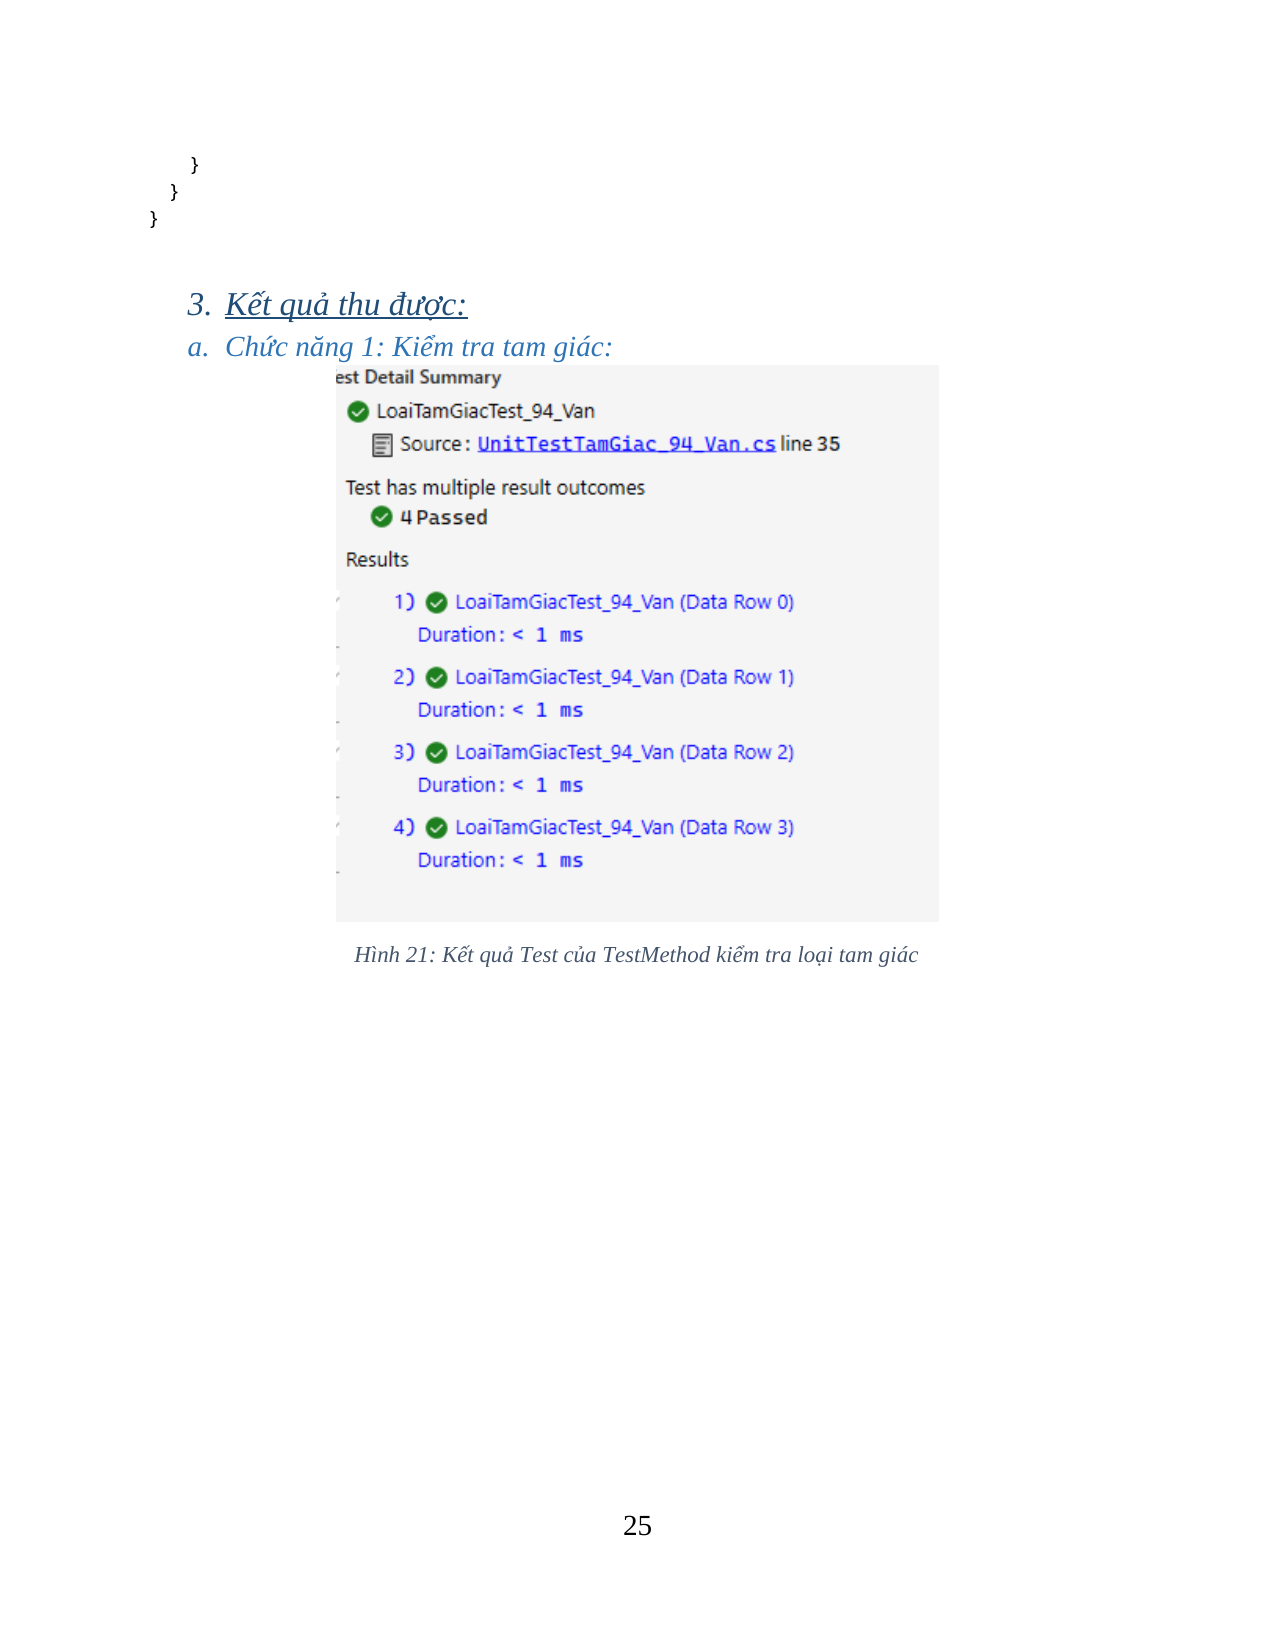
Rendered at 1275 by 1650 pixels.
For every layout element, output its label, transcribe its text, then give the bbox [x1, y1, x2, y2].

picture [336, 365, 939, 922]
subtitle Chức năng 1: Kiểm tra tam giác: [187, 329, 1125, 363]
text } [150, 204, 1125, 231]
subtitle Kết quả thu được: [187, 284, 1125, 322]
text Hình 21: Kết quả Test của TestMethod kiểm tra loại tam giác [150, 941, 1125, 967]
text } [150, 177, 1125, 204]
text } [150, 150, 1125, 177]
